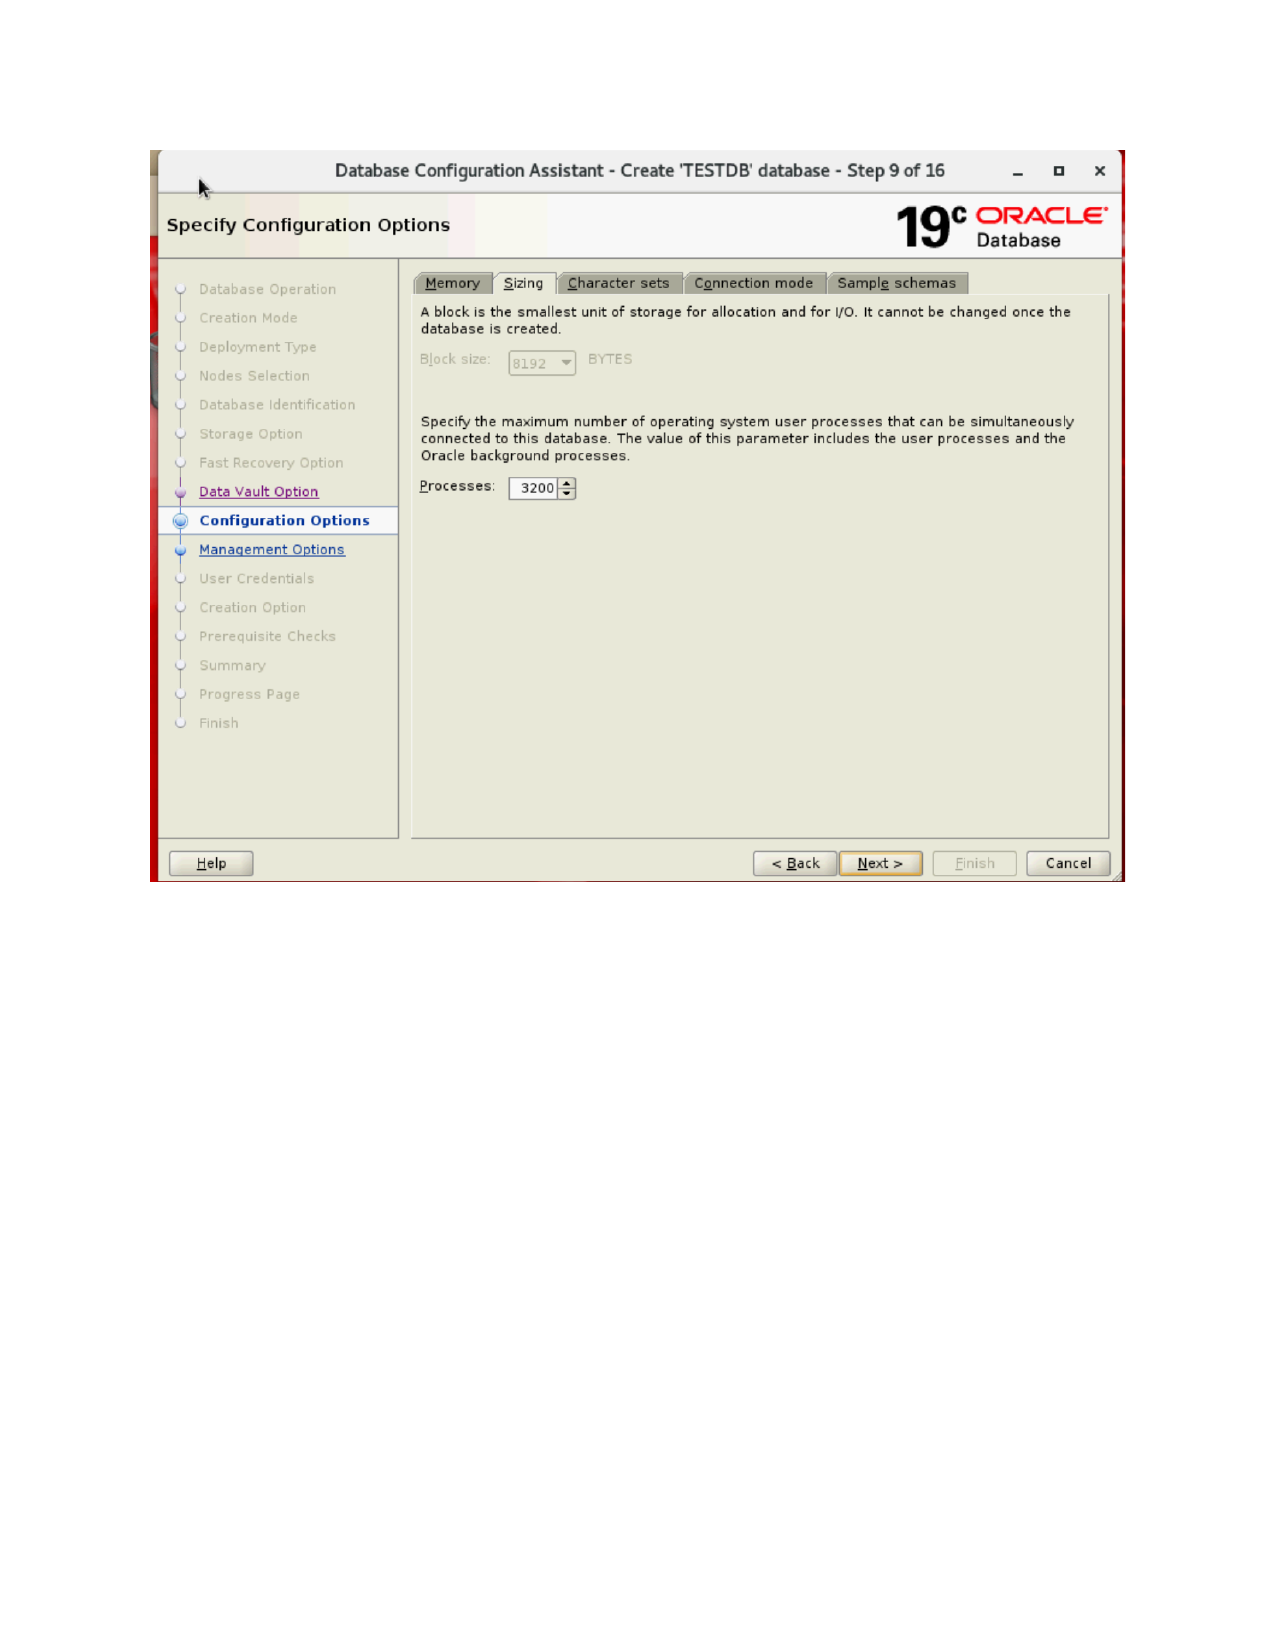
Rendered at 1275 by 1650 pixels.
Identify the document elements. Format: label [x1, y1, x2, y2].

picture [150, 150, 1125, 882]
